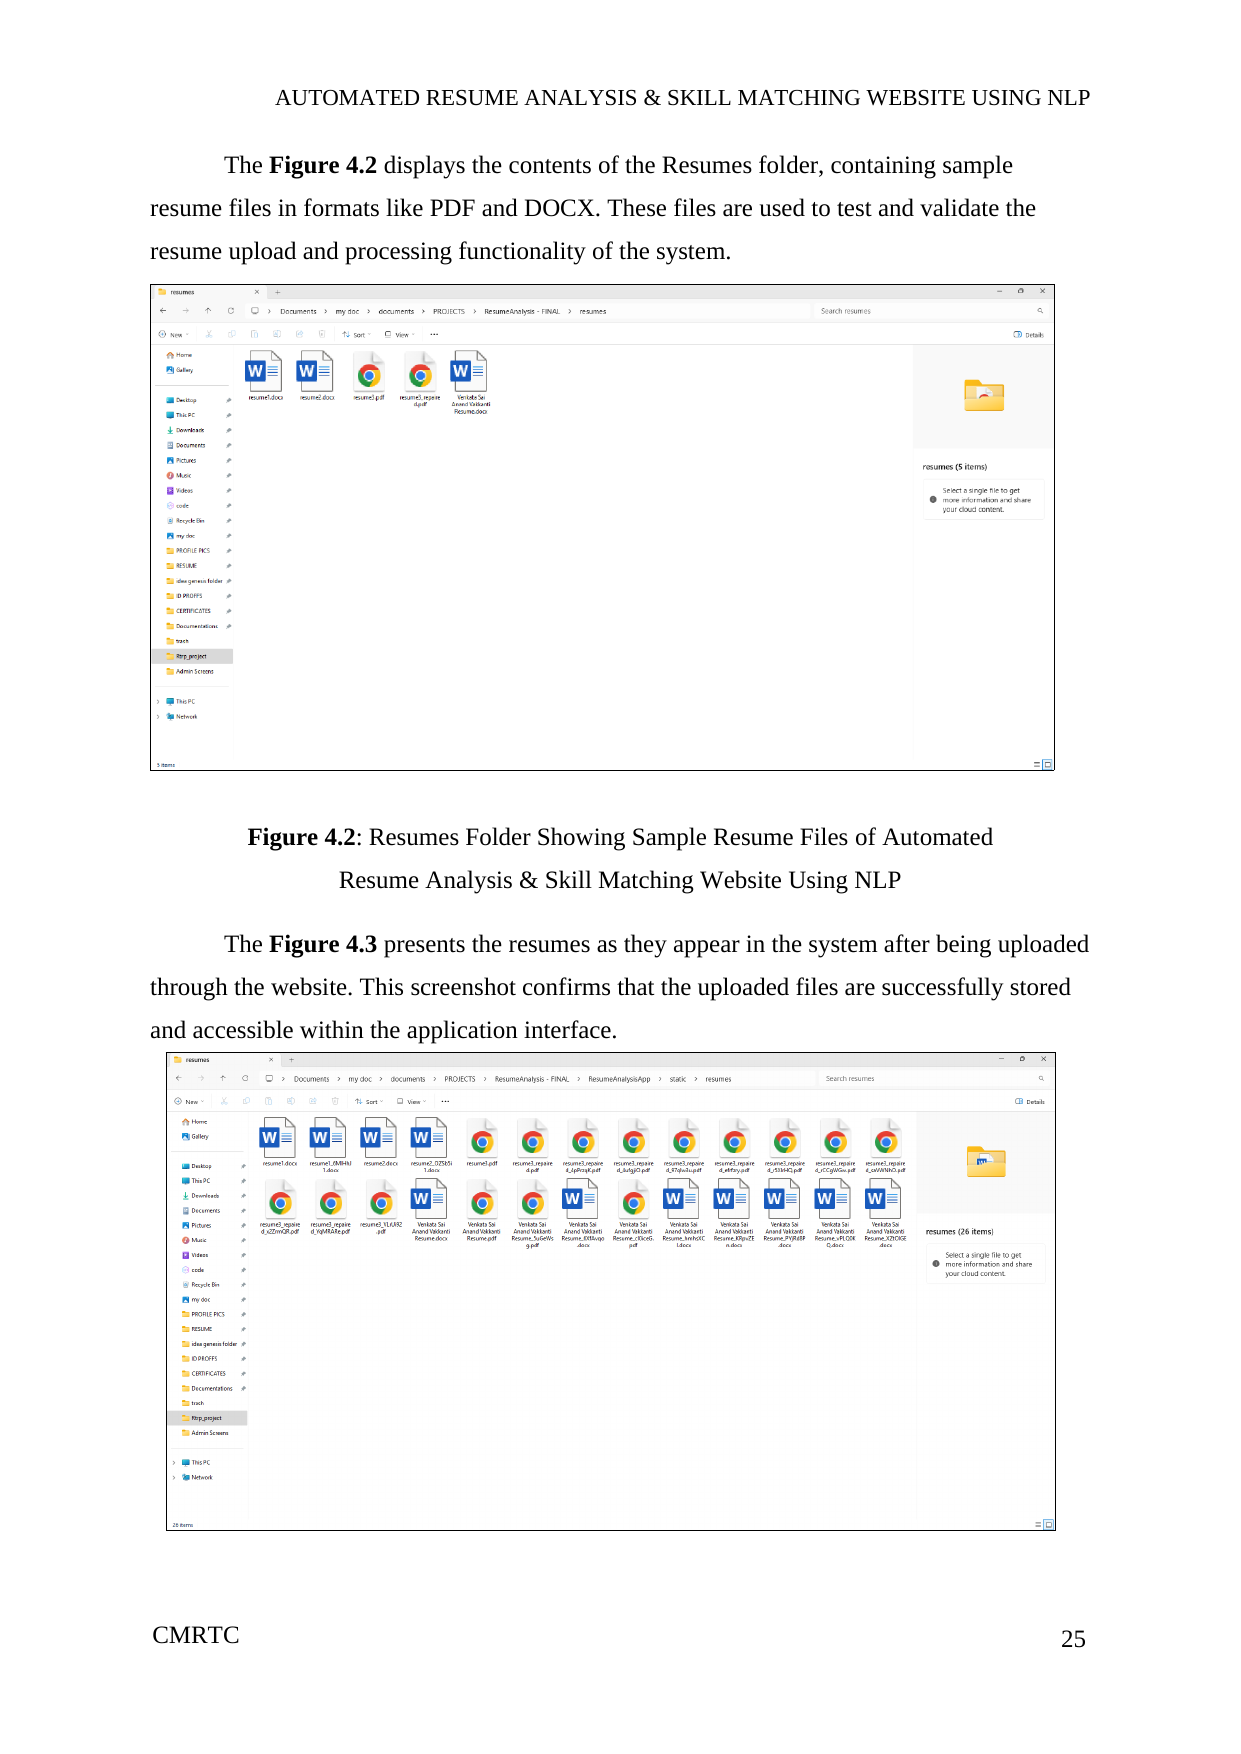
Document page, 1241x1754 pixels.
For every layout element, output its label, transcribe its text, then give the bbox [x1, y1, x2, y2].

picture [151, 285, 1054, 770]
text The Figure 4.2 displays the contents of the Resumes folder, containing sample resume files in formats like PDF and DOCX. These files are used to test and validate the resume upload and processing functionality of the system. [150, 150, 1090, 265]
picture [167, 1053, 1055, 1530]
text The Figure 4.3 presents the resumes as they appear in the system after being uploaded through the website. This screenshot confirms that the uploaded files are successfully stored and accessible within the application interface. [150, 929, 1090, 1044]
text Figure 4.2: Resumes Folder Showing Sample Resume Files of Automated Resume Analysis & Skill Matching Website Using NLP [229, 822, 1011, 894]
